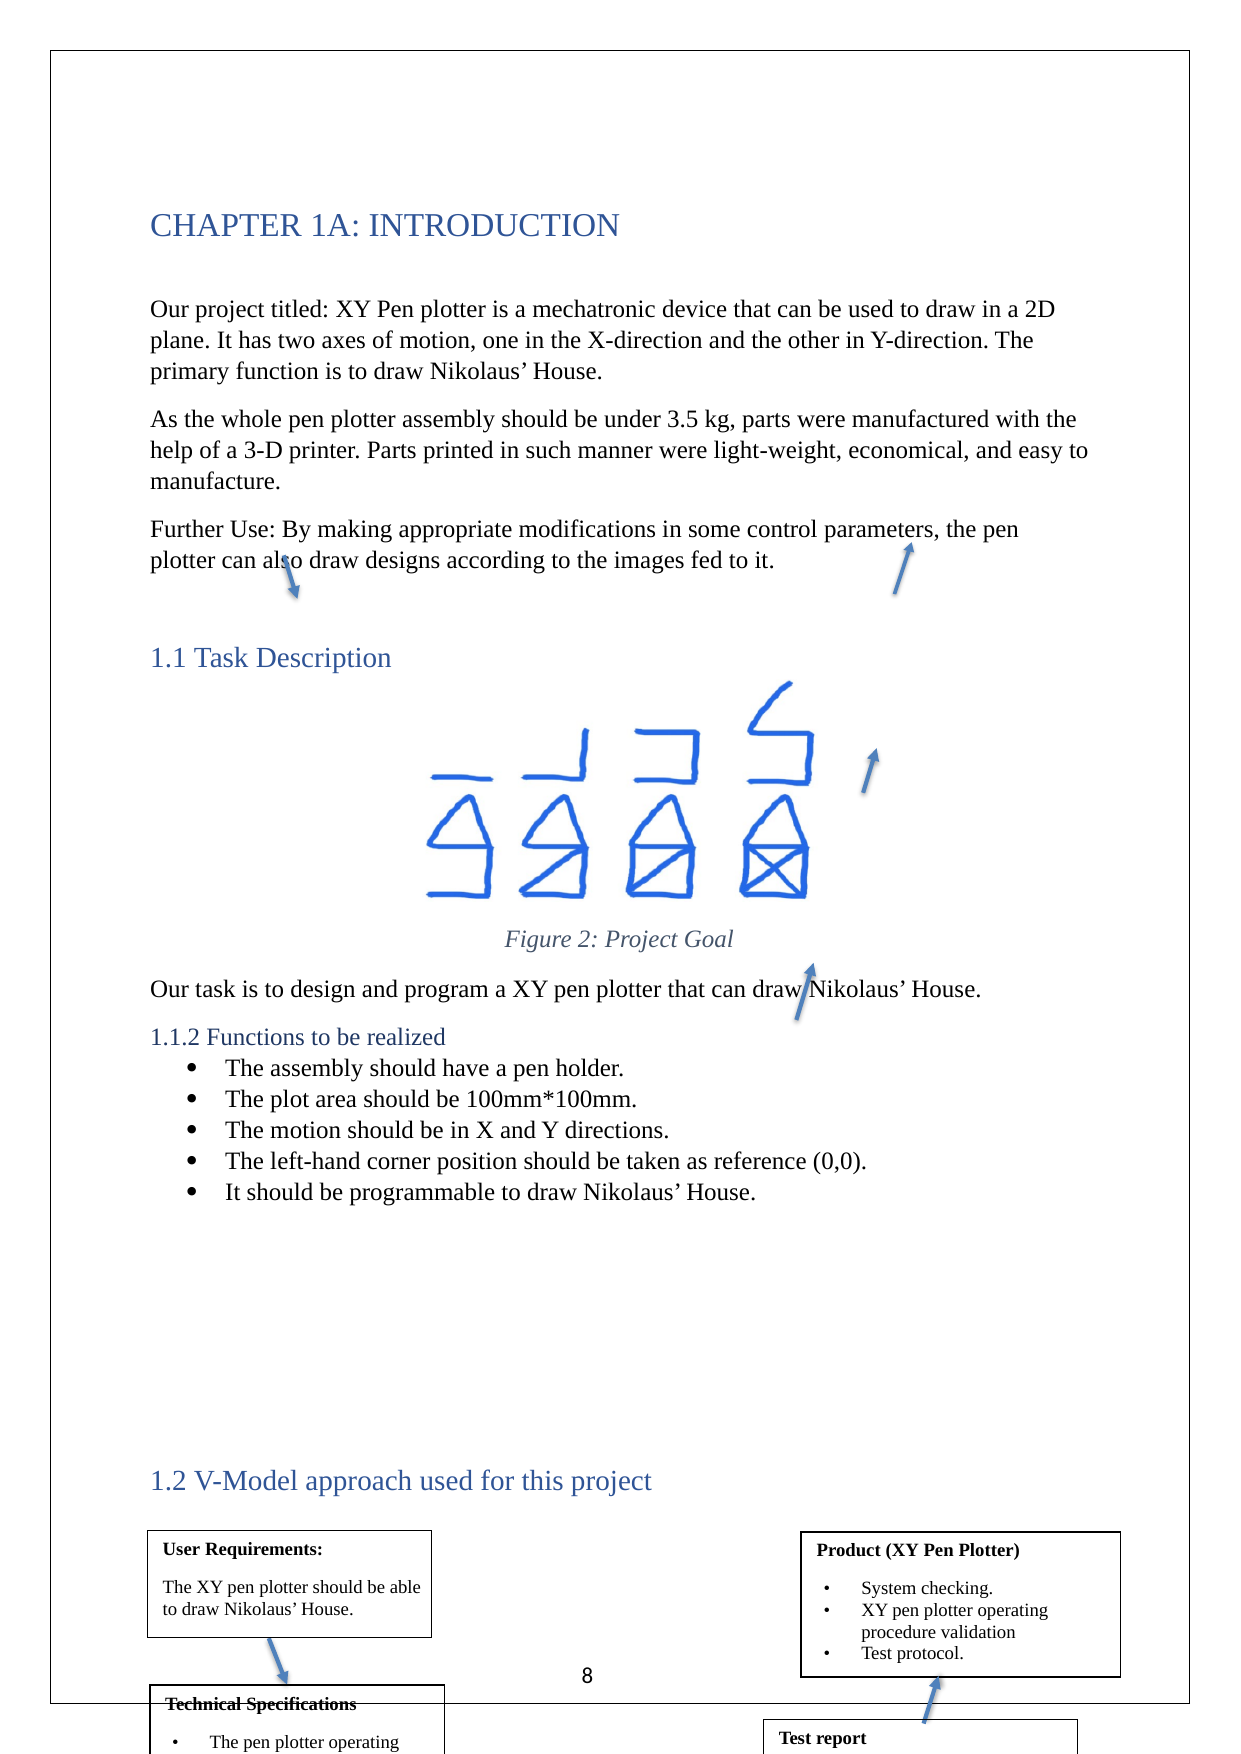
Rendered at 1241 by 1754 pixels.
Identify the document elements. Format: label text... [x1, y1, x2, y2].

text Our project titled: XY Pen plotter is a mechatronic device that can be used to draw in a 2D plane. It has two axes of motion, one in the X-direction and the other in Y-direction. The primary function is to draw Nikolaus’ House. [150, 294, 1090, 385]
list The motion should be in X and Y directions. [187, 1115, 1090, 1143]
subtitle CHAPTER 1A: INTRODUCTION [150, 205, 1090, 243]
picture [418, 676, 822, 906]
text Our task is to design and program a XY pen plotter that can draw Nikolaus’ House. [150, 974, 787, 1003]
picture [274, 550, 317, 621]
list The assembly should have a pen holder. [187, 1053, 1090, 1081]
list The plot area should be 100mm*100mm. [187, 1084, 1090, 1112]
picture [854, 731, 896, 803]
subtitle Task Description [150, 640, 1090, 674]
subtitle 1.1.2 Functions to be realized [150, 1022, 1090, 1050]
picture [260, 1686, 307, 1707]
list It should be programmable to draw Nikolaus’ House. [187, 1177, 1090, 1206]
picture [787, 946, 833, 1030]
text Figure 2: Project Goal [150, 924, 1090, 953]
text Our task is to design and program a XY pen plotter that can draw Nikolaus’ House. [833, 974, 1090, 1003]
picture [260, 1638, 285, 1684]
subtitle V-Model approach used for this project [150, 1463, 1090, 1497]
text Further Use: By making appropriate modifications in some control parameters, the pen plotter can also draw designs according to the images fed to it. [150, 514, 1090, 574]
picture [260, 1633, 307, 1637]
picture [894, 1648, 973, 1719]
picture [886, 529, 929, 602]
text As the whole pen plotter assembly should be under 3.5 kg, parts were manufactured with the help of a 3-D printer. Parts printed in such manner were light-weight, economical, and easy to manufacture. [150, 404, 1090, 495]
picture [914, 1720, 937, 1731]
list The left-hand corner position should be taken as reference (0,0). [187, 1146, 1090, 1174]
picture [272, 1638, 307, 1684]
